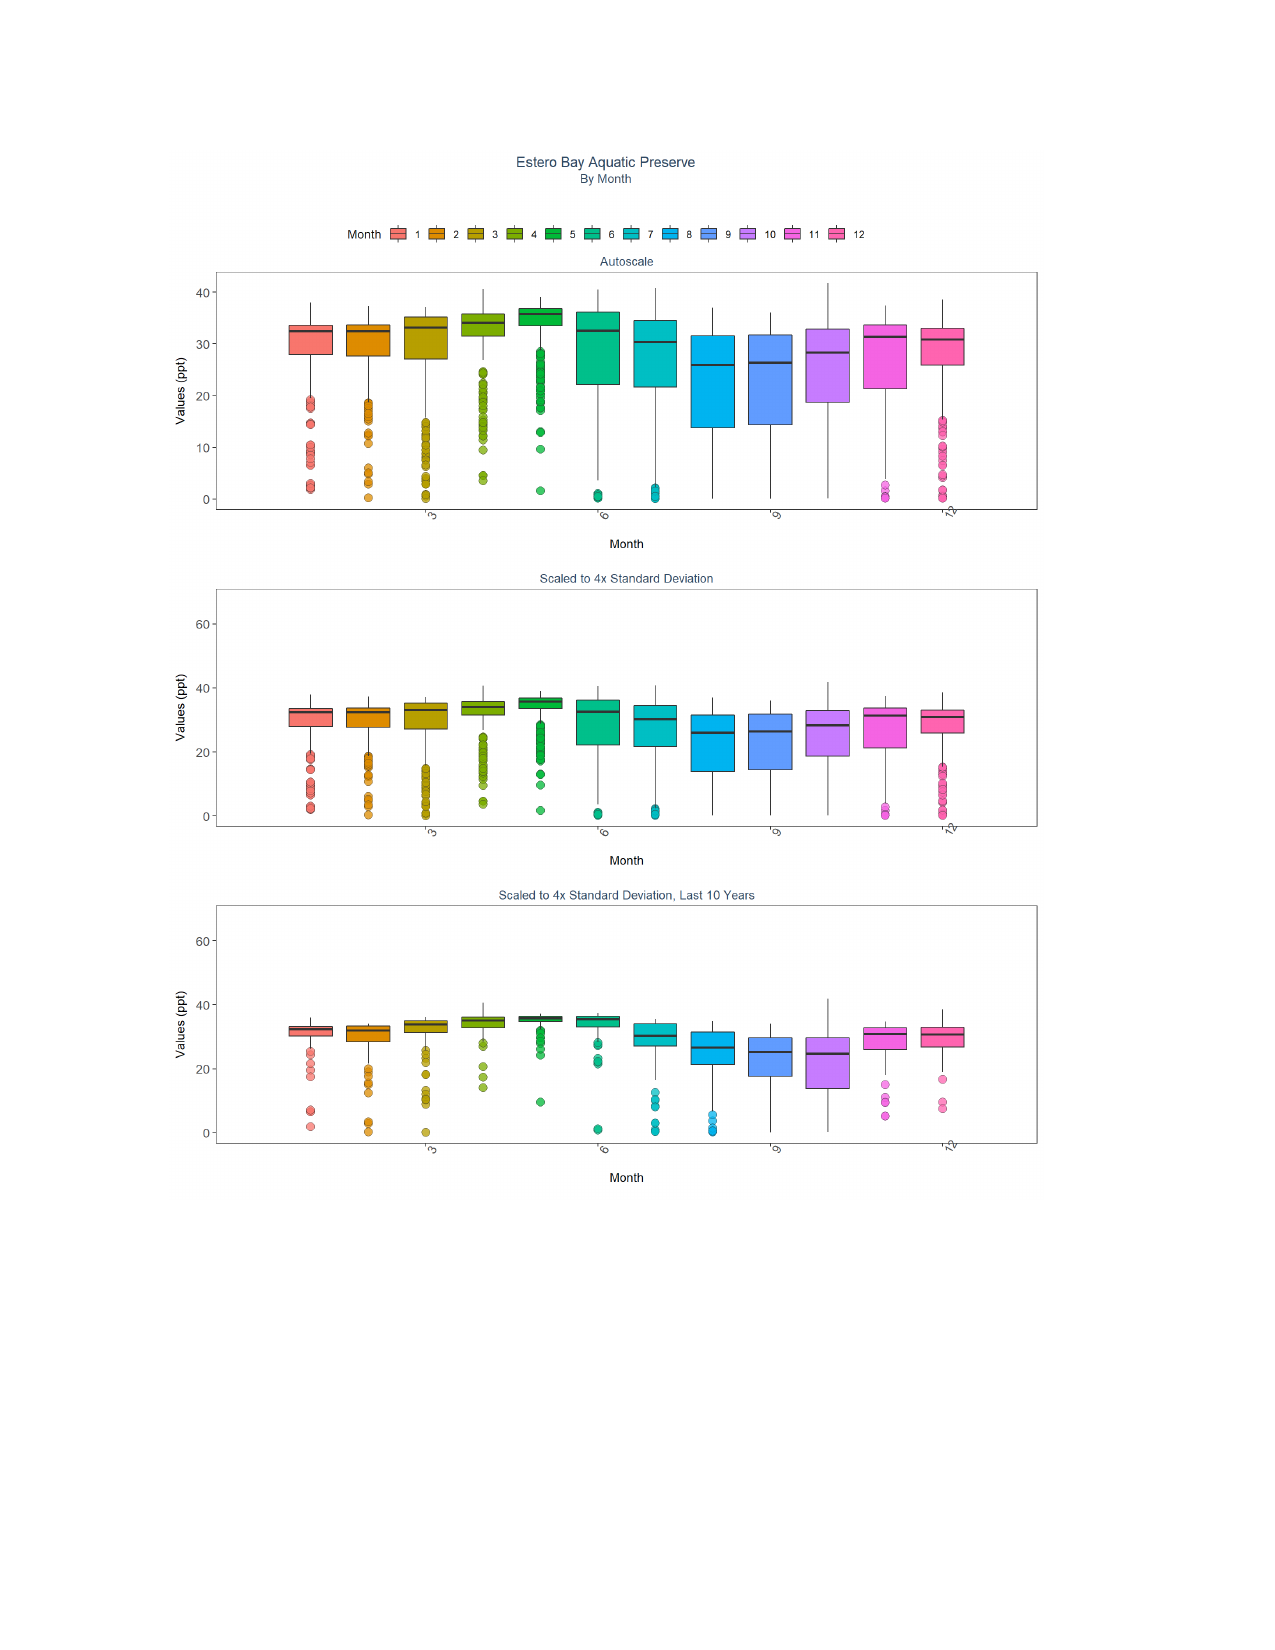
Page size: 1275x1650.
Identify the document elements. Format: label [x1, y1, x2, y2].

picture [168, 150, 1044, 1200]
